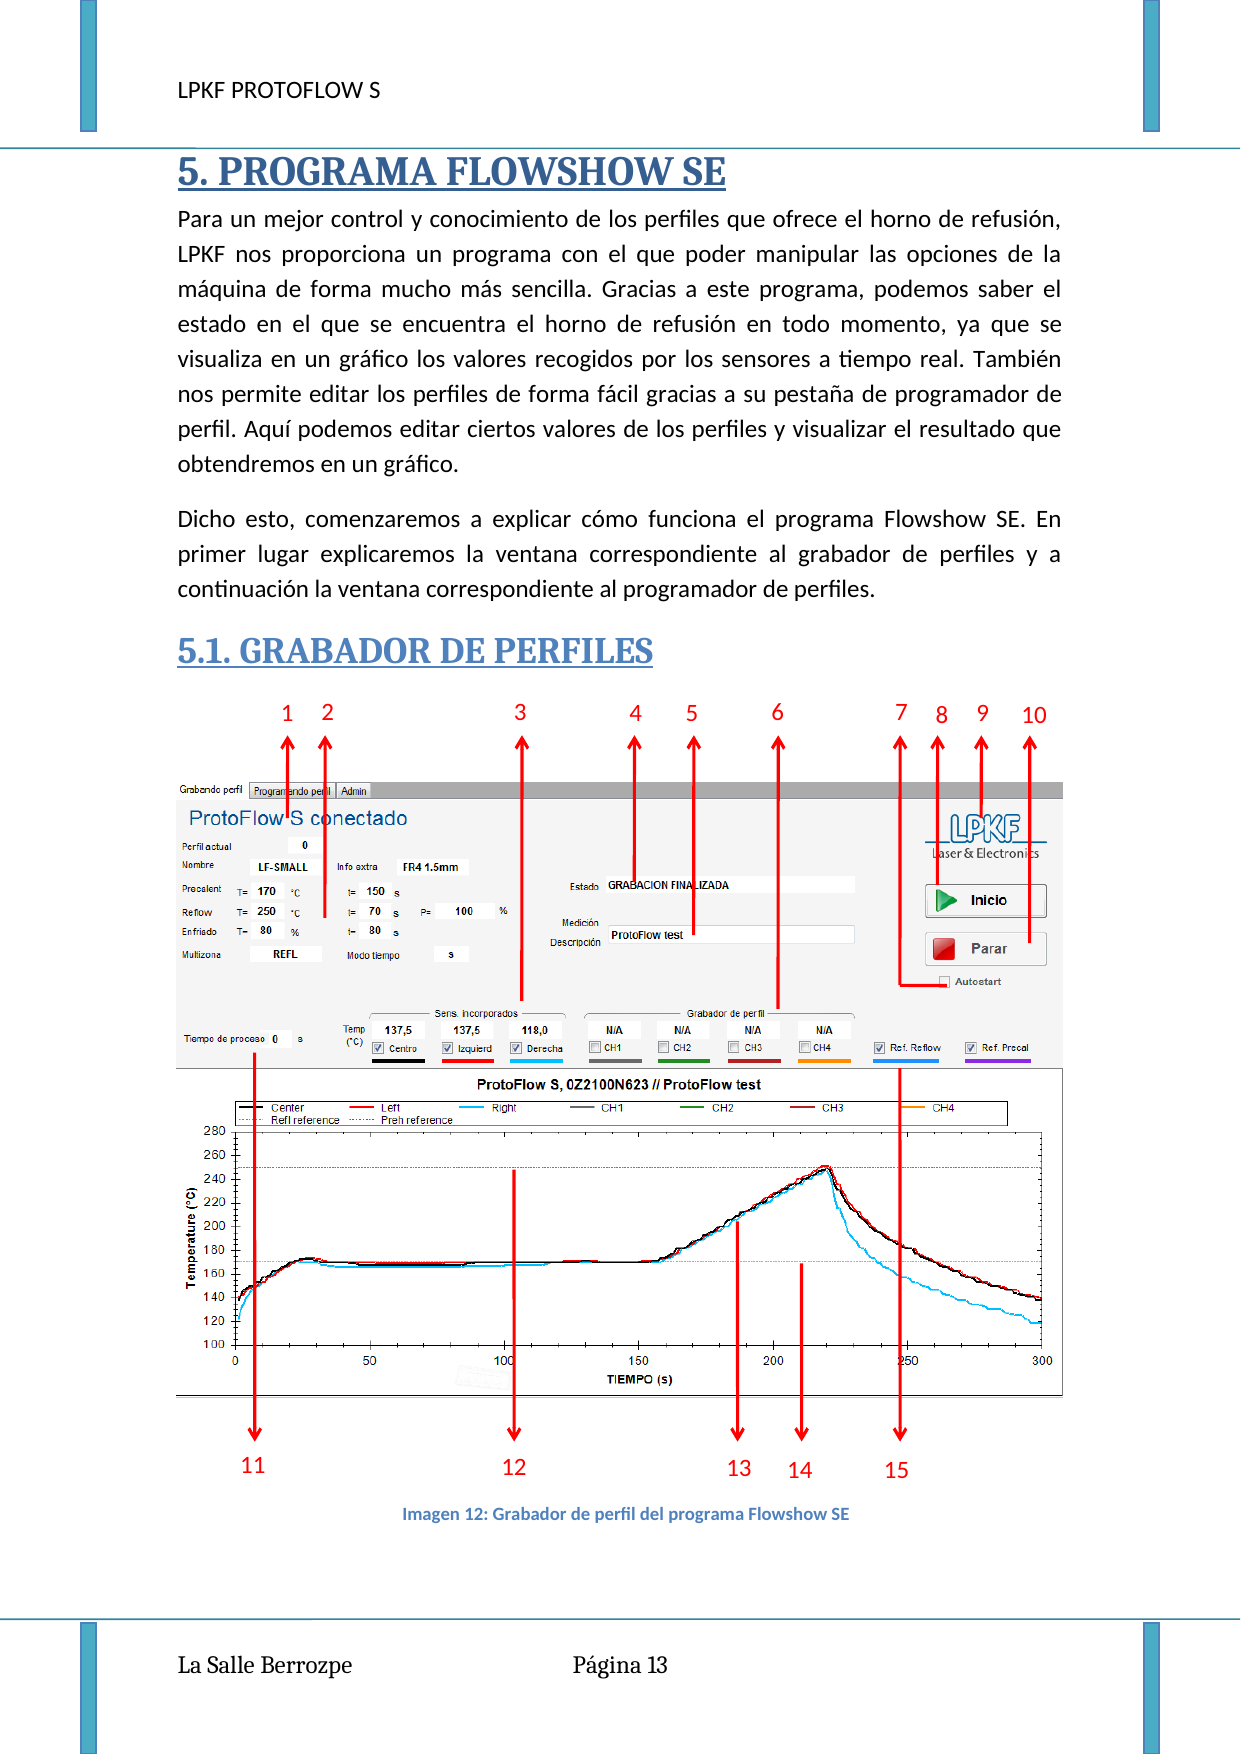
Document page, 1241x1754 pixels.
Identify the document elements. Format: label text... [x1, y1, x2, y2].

text Para un mejor control y conocimiento de los perfiles que ofrece el horno de refusión, LPKF nos proporciona un programa con el que poder manipular las opciones de la máquina de forma mucho más sencilla. Gracias a este programa, podemos saber el estado en el que se encuentra el horno de refusión en todo momento, ya que se visualiza en un gráfico los valores recogidos por los sensores a tiempo real. También nos permite editar los perfiles de forma fácil gracias a su pestaña de programador de perfil. Aquí podemos editar ciertos valores de los perfiles y visualizar el resultado que obtendremos en un gráfico. [177, 203, 1063, 478]
picture [739, 1173, 898, 1398]
subtitle 5. PROGRAMA FLOWSHOW SE [177, 148, 1063, 196]
picture [176, 782, 1063, 1398]
subtitle 5.1. GRABADOR DE PERFILES [177, 629, 1063, 672]
text Dicho esto, comenzaremos a explicar cómo funciona el programa Flowshow SE. En primer lugar explicaremos la ventana correspondiente al grabador de perfiles y a continuación la ventana correspondiente al programador de perfiles. [177, 503, 1063, 604]
